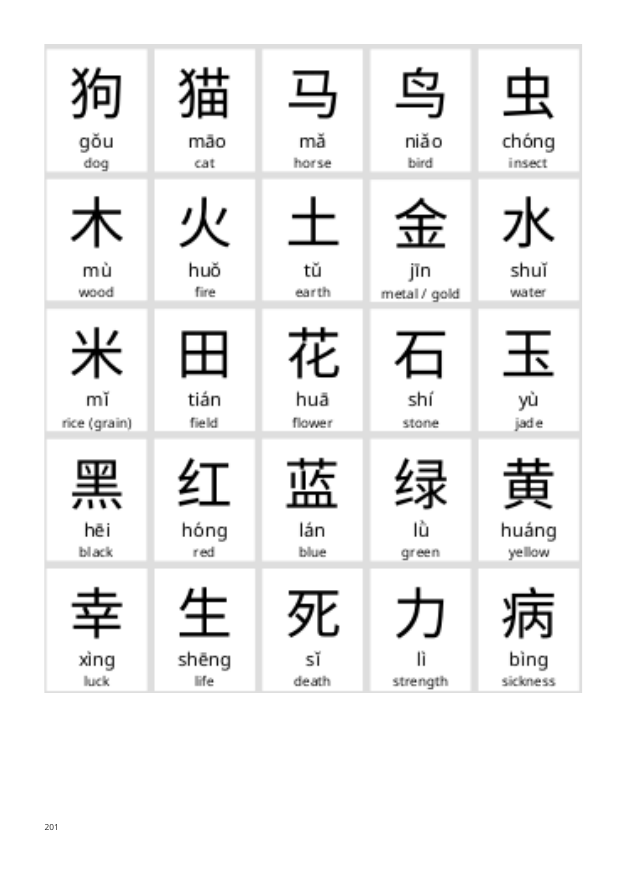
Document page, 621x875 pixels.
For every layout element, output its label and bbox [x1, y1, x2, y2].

picture [44, 44, 583, 693]
